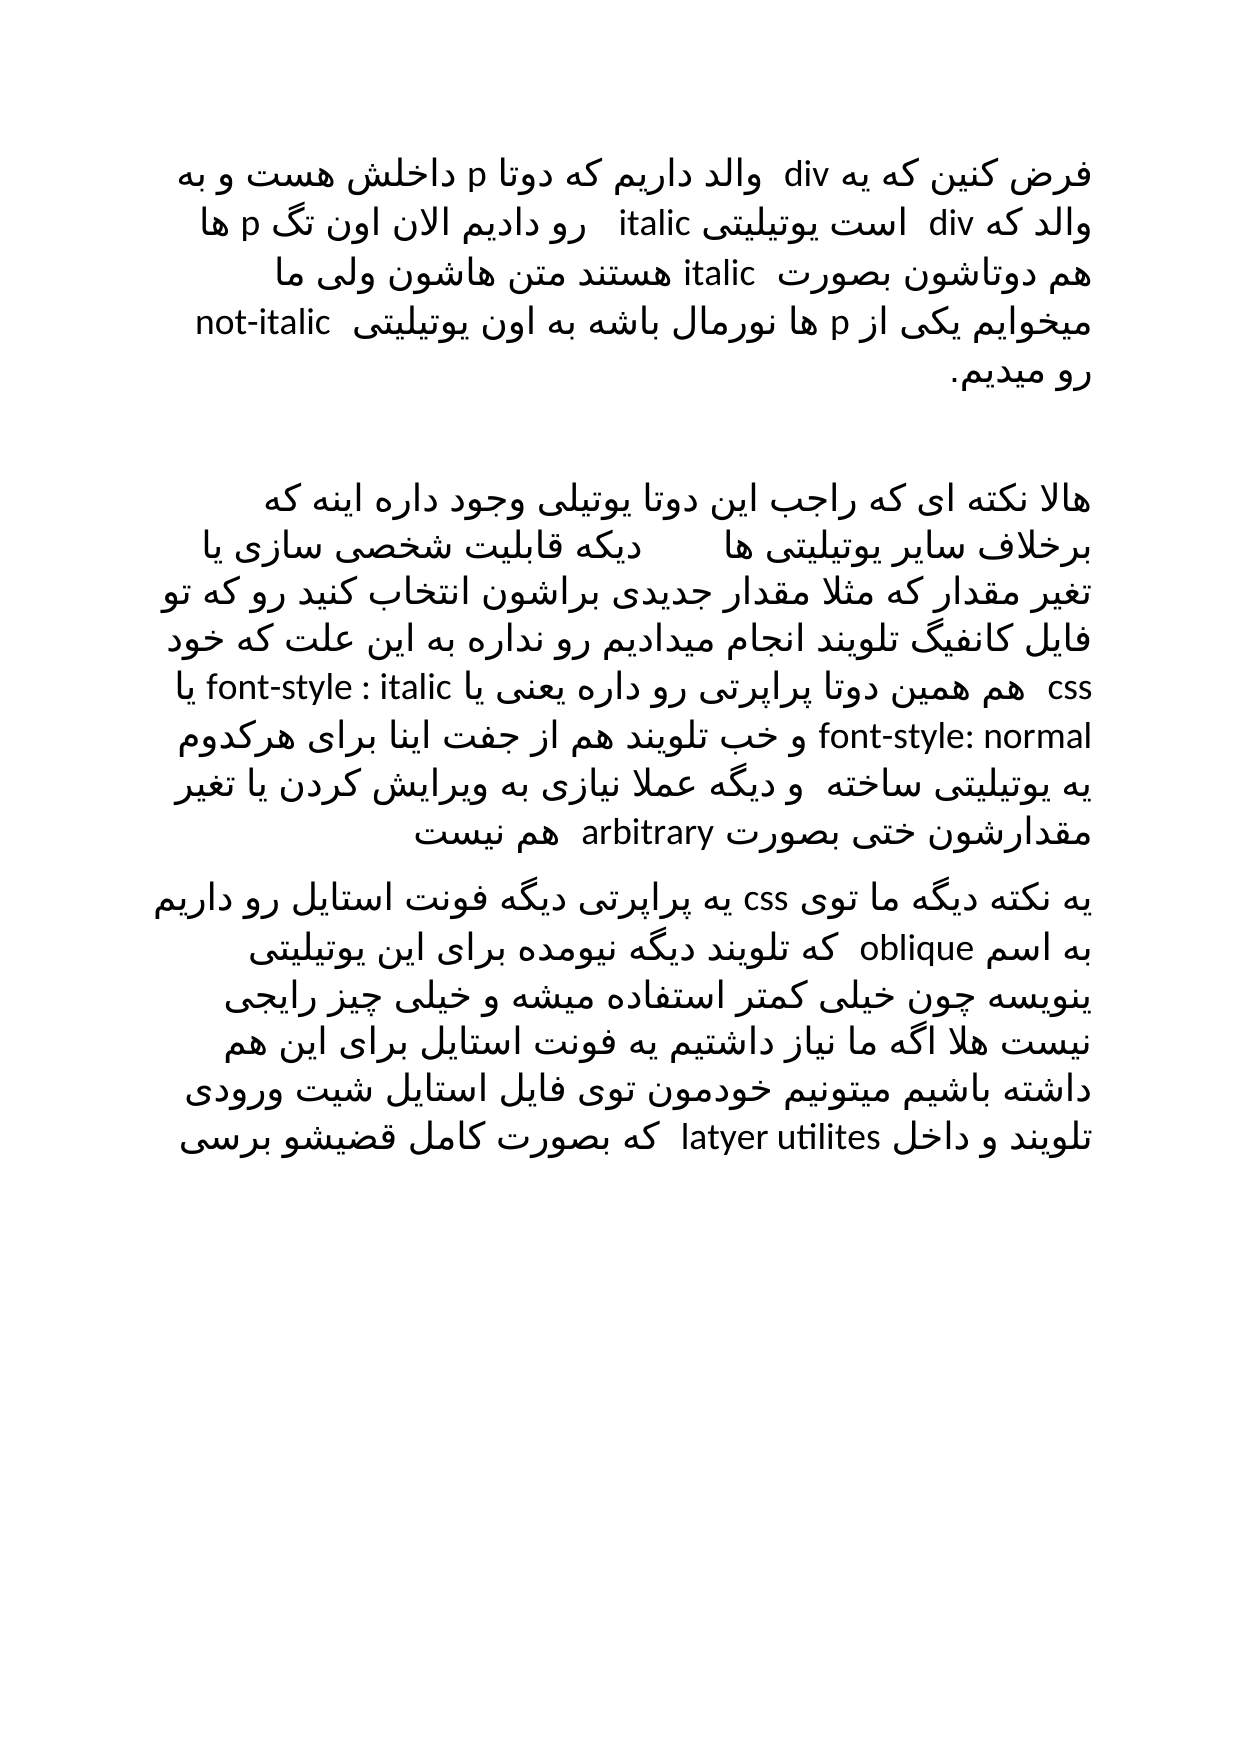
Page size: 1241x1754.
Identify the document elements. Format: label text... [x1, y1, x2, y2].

text یه نکته دیگه ما توی css یه پراپرتی دیگه فونت استایل رو داریم به اسم oblique که تلویند دیگه نیومده برای این یوتیلیتی ینویسه چون خیلی کمتر استفاده میشه و خیلی چیز رایجی نیست هلا اگه ما نیاز داشتیم یه فونت استایل برای این هم داشته باشیم میتونیم خودمون توی فایل استایل شیت ورودی تلویند و داخل latyer utilites که بصورت کامل قضیشو برسی کردیم خودمون یه یوتیلیتی برای این درست کنیم [150, 874, 1093, 1158]
text هالا نکته ای که راجب این دوتا یوتیلی وجود داره اینه که برخلاف سایر یوتیلیتی ها دیکه قابلیت شخصی سازی یا تغیر مقدار که مثلا مقدار جدیدی براشون انتخاب کنید رو که تو فایل کانفیگ تلویند انجام میدادیم رو نداره به این علت که خود css هم همین دوتا پراپرتی رو داره یعنی یا font-style : italic یا font-style: normal و خب تلویند هم از جفت اینا برای هرکدوم یه یوتیلیتی ساخته و دیگه عملا نیازی به ویرایش کردن یا تغیر مقدارشون ختی بصورت arbitrary هم نیست [150, 476, 1093, 854]
text فرض کنین که یه div والد داریم که دوتا p داخلش هست و به والد که div است یوتیلیتی italic رو دادیم الان اون تگ p ها هم دوتاشون بصورت italic هستند متن هاشون ولی ما میخوایم یکی از p ها نورمال باشه به اون یوتیلیتی not-italic رو میدیم. [150, 150, 1093, 390]
